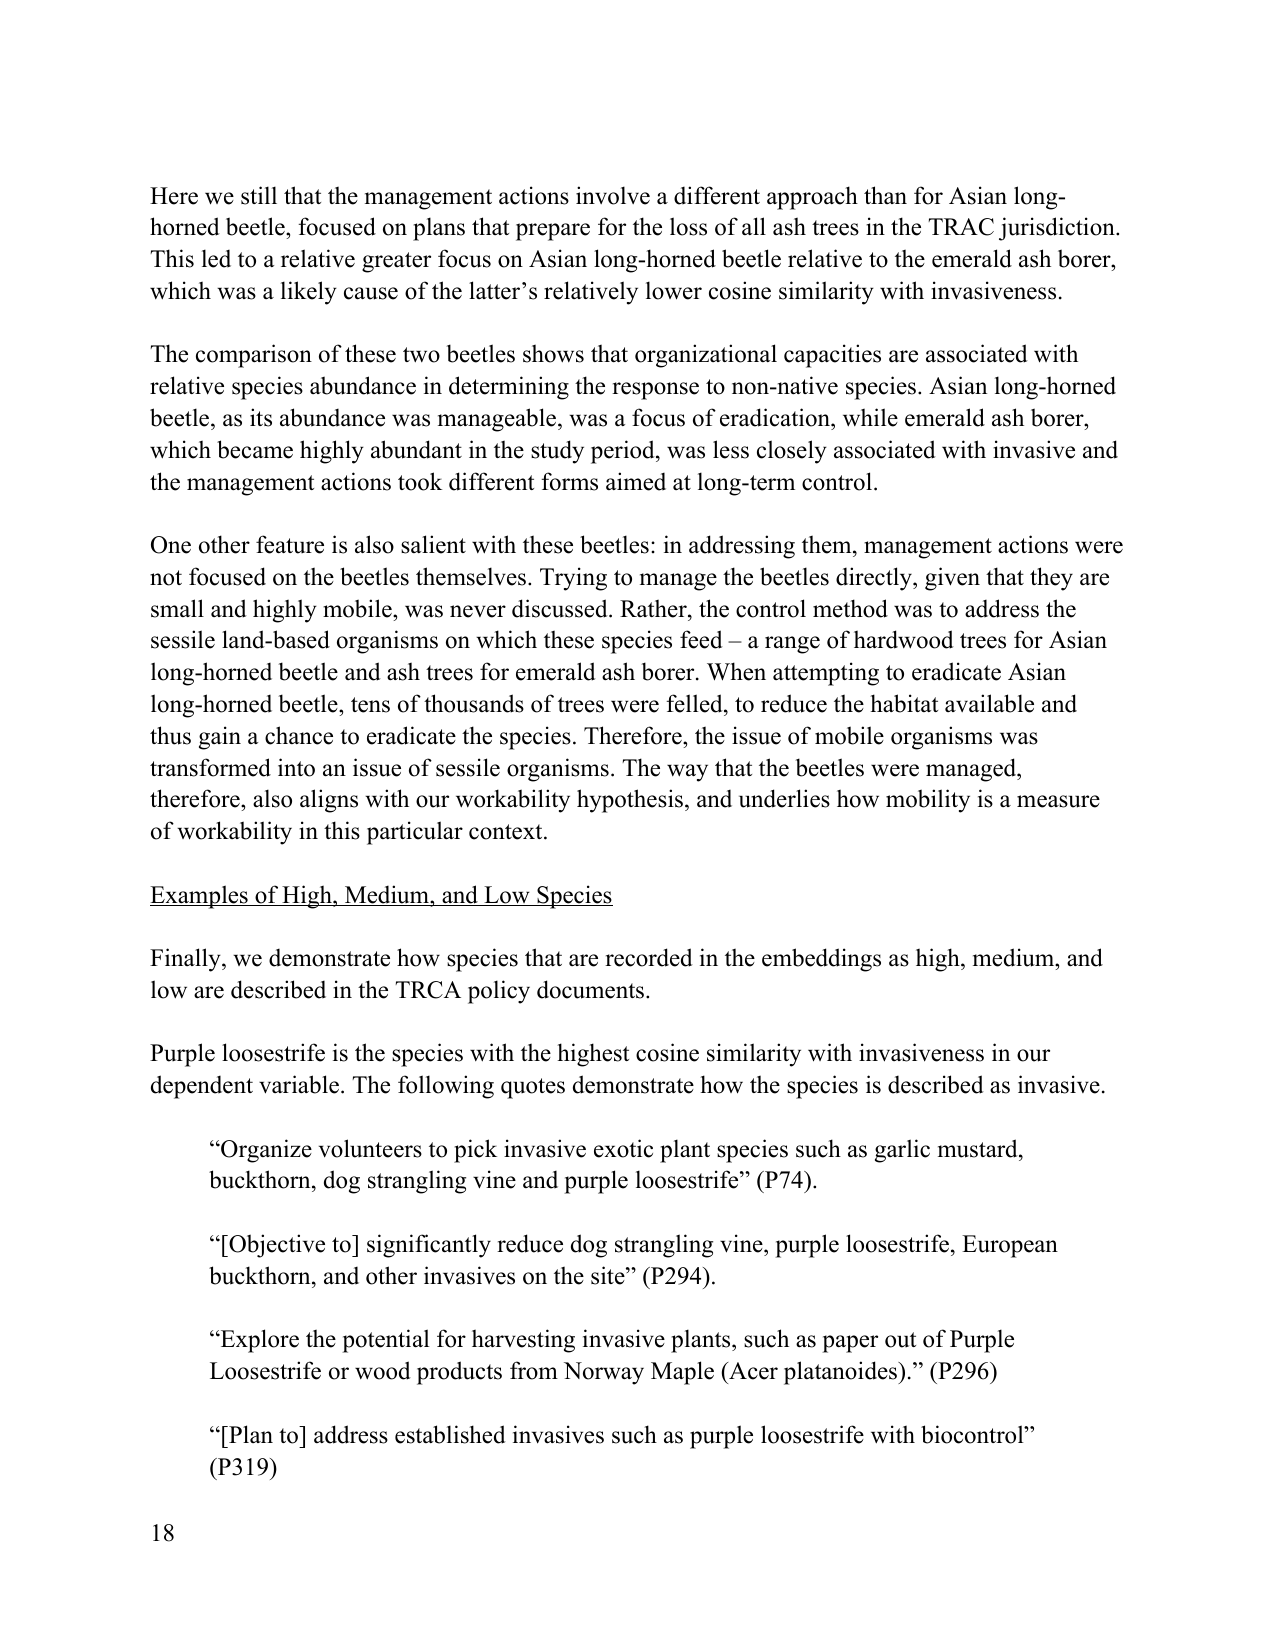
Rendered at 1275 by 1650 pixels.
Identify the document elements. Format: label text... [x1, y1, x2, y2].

text Purple loosestrife is the species with the highest cosine similarity with invasiveness in our dependent variable. The following quotes demonstrate how the species is described as invasive. [150, 1039, 1125, 1099]
text “Explore the potential for harvesting invasive plants, such as paper out of Purple Loosestrife or wood products from Norway Maple (Acer platanoides).” (P296) [209, 1326, 1066, 1385]
text “[Plan to] address established invasives such as purple loosestrife with biocontrol” (P319) [209, 1421, 1066, 1480]
text The comparison of these two beetles shows that organizational capacities are associated with relative species abundance in determining the response to non-native species. Asian long-horned beetle, as its abundance was manageable, was a focus of eradication, while emerald ash borer, which became highly abundant in the study period, was less closely associated with invasive and the management actions took different forms aimed at long-term control. [150, 341, 1125, 495]
text Finally, we demonstrate how species that are recorded in the embeddings as high, medium, and low are described in the TRCA policy documents. [150, 944, 1125, 1004]
text “[Objective to] significantly reduce dog strangling vine, purple loosestrife, European buckthorn, and other invasives on the site” (P294). [209, 1230, 1066, 1290]
text One other feature is also salient with these beetles: in addressing them, management actions were not focused on the beetles themselves. Trying to manage the beetles directly, given that they are small and highly mobile, was never discussed. Rather, the control method was to address the sessile land-based organisms on which these species feed – a range of hardwood trees for Asian long-horned beetle and ash trees for emerald ash borer. When attempting to eradicate Asian long-horned beetle, tens of thousands of trees were felled, to reduce the habitat available and thus gain a chance to eradicate the species. Therefore, the issue of mobile organisms was transformed into an issue of sessile organisms. The way that the beetles were managed, therefore, also aligns with our workability hypothesis, and underlies how mobility is a measure of workability in this particular context. [150, 531, 1125, 845]
text Here we still that the management actions involve a different approach than for Asian long-horned beetle, focused on plans that prepare for the loss of all ash trees in the TRAC jurisdiction. This led to a relative greater focus on Asian long-horned beetle relative to the emerald ash borer, which was a likely cause of the latter’s relatively lower cosine similarity with invasiveness. [150, 182, 1125, 305]
text “Organize volunteers to pick invasive exotic plant species such as garlic mustard, buckthorn, dog strangling vine and purple loosestrife” (P74). [209, 1135, 1066, 1194]
subtitle Examples of High, Medium, and Low Species [150, 881, 1125, 908]
